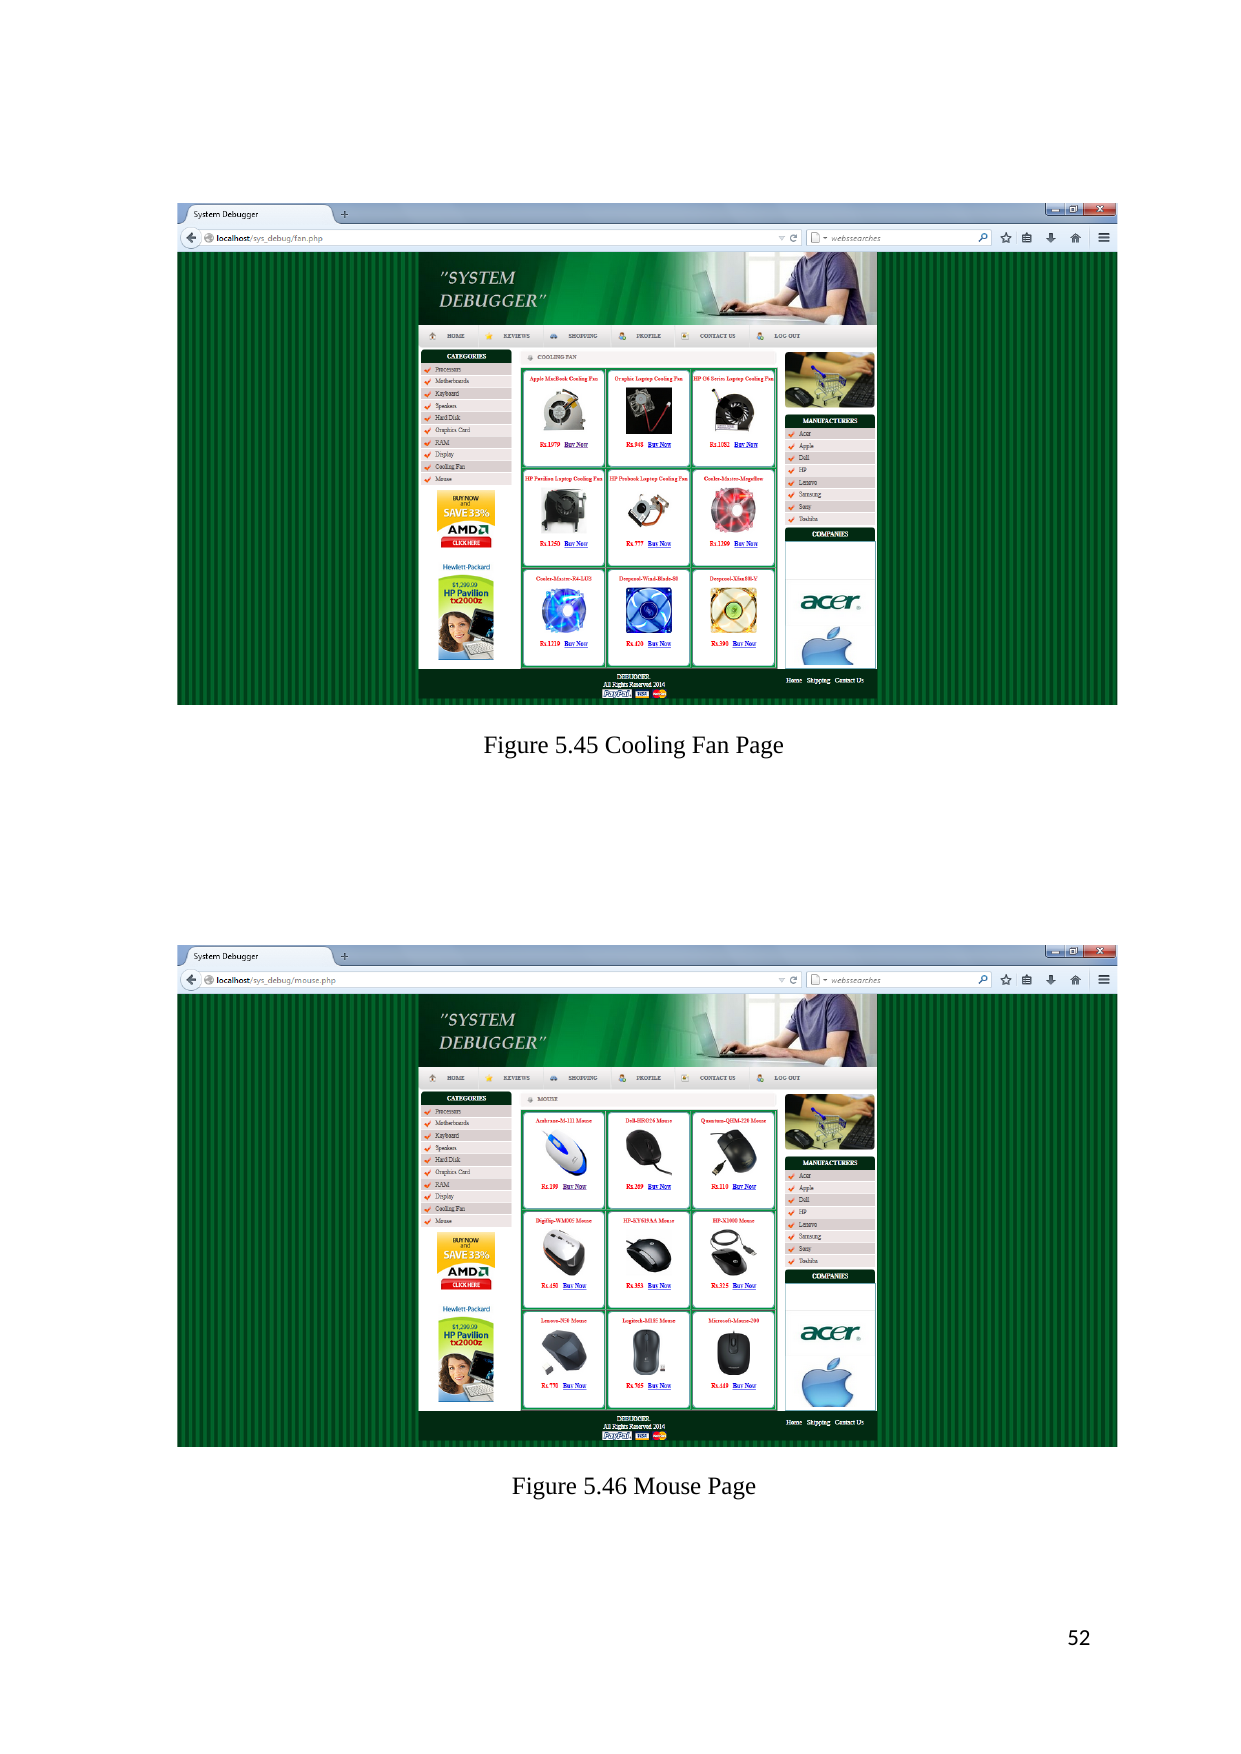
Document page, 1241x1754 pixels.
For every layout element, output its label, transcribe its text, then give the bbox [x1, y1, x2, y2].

picture [177, 203, 1118, 705]
text Figure 5.45 Cooling Fan Page [177, 730, 1090, 759]
picture [177, 945, 1118, 1447]
text Figure 5.46 Mouse Page [177, 1471, 1090, 1500]
